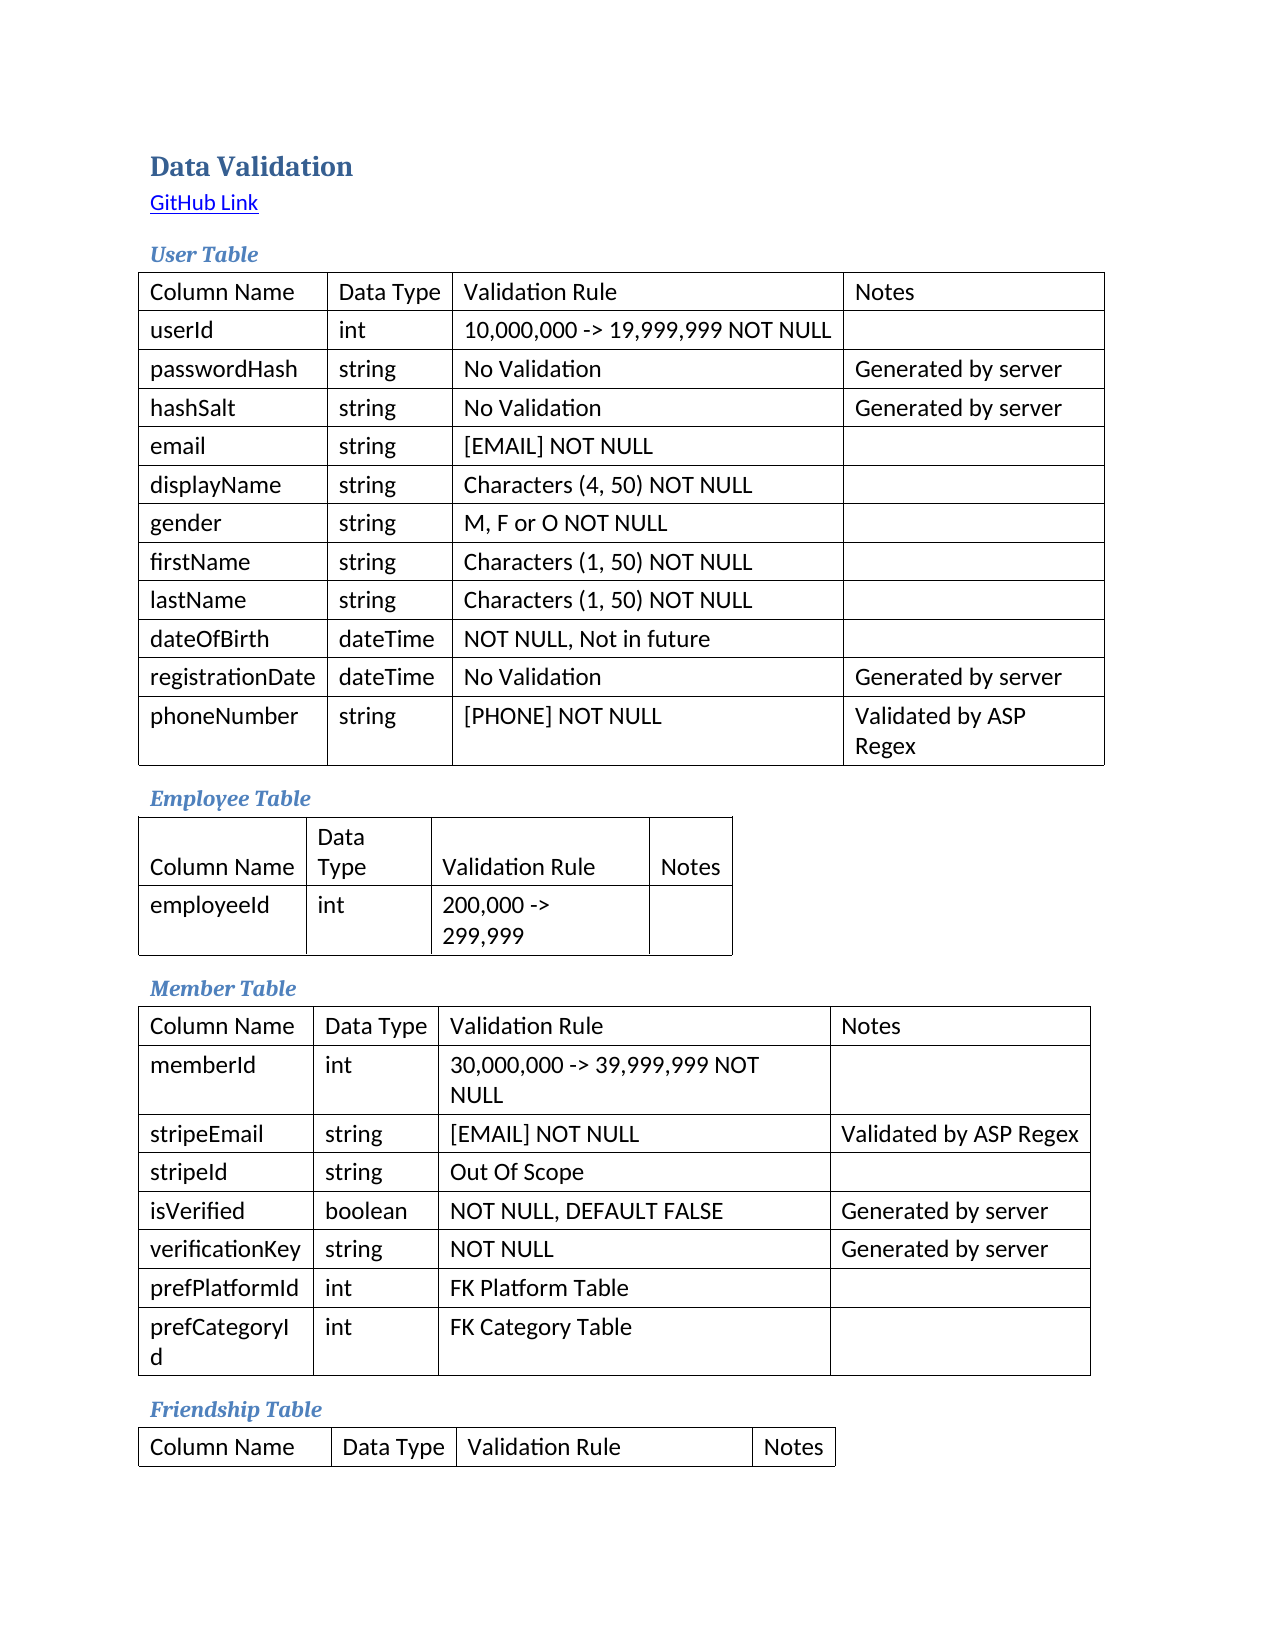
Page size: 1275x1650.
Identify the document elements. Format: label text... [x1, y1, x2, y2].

table_header Notes [831, 1007, 1090, 1044]
table_header Notes [753, 1428, 835, 1466]
table_cell Characters (1, 50) NOT NULL [453, 543, 843, 580]
table_cell prefCategoryId [139, 1308, 313, 1375]
table_cell int [314, 1046, 438, 1114]
table_cell Generated by server [844, 389, 1104, 426]
table_header Validation Rule [453, 273, 843, 310]
table_header Data Type [328, 273, 452, 310]
table_cell Generated by server [844, 350, 1104, 387]
table_header Column Name [139, 1007, 313, 1044]
table_cell string [328, 466, 452, 503]
table_cell [831, 1308, 1090, 1375]
table_cell int [307, 886, 431, 954]
table_cell string [328, 350, 452, 387]
table_cell Validated by ASP Regex [831, 1115, 1090, 1152]
table_cell Generated by server [831, 1192, 1090, 1229]
table_header Validation Rule [432, 818, 649, 885]
table_cell string [314, 1153, 438, 1191]
table_cell int [314, 1269, 438, 1306]
table_cell stripeEmail [139, 1115, 313, 1152]
table_cell string [328, 504, 452, 542]
text GitHub Link [150, 188, 1125, 217]
table_header Data Type [307, 818, 431, 885]
table_cell Out Of Scope [439, 1153, 830, 1191]
table_cell string [328, 581, 452, 619]
table_header Notes [650, 818, 732, 885]
table_header Column Name [139, 818, 306, 885]
table_cell NOT NULL [439, 1230, 830, 1268]
table_cell [650, 886, 732, 954]
table_cell string [328, 389, 452, 426]
table_cell userId [139, 311, 327, 349]
table_cell firstName [139, 543, 327, 580]
table_cell string [314, 1230, 438, 1268]
table_cell 30,000,000 -> 39,999,999 NOT NULL [439, 1046, 830, 1114]
table_cell dateOfBirth [139, 620, 327, 657]
table_cell [844, 427, 1104, 464]
table_cell dateTime [328, 658, 452, 696]
table_cell [PHONE] NOT NULL [453, 697, 843, 765]
table_cell [831, 1153, 1090, 1191]
table_cell string [328, 543, 452, 580]
table_cell gender [139, 504, 327, 542]
table_cell displayName [139, 466, 327, 503]
table_cell 200,000 -> 299,999 [432, 886, 649, 954]
table_cell No Validation [453, 350, 843, 387]
table_cell string [314, 1115, 438, 1152]
table_cell No Validation [453, 389, 843, 426]
table_header Validation Rule [439, 1007, 830, 1044]
table_header Column Name [139, 1428, 331, 1466]
table_cell [844, 581, 1104, 619]
table_cell NOT NULL, Not in future [453, 620, 843, 657]
subtitle Data Validation [150, 150, 1125, 183]
table_cell [844, 543, 1104, 580]
table_cell email [139, 427, 327, 464]
table_cell string [328, 697, 452, 765]
table_cell passwordHash [139, 350, 327, 387]
table_cell [831, 1269, 1090, 1306]
table_cell isVerified [139, 1192, 313, 1229]
table_cell lastName [139, 581, 327, 619]
table_cell prefPlatformId [139, 1269, 313, 1306]
table_cell Validated by ASP Regex [844, 697, 1104, 765]
table_header Column Name [139, 273, 327, 310]
table_header Data Type [314, 1007, 438, 1044]
table_header Data Type [332, 1428, 456, 1466]
subtitle User Table [150, 242, 1125, 268]
table_cell dateTime [328, 620, 452, 657]
table_cell string [328, 427, 452, 464]
subtitle Friendship Table [150, 1397, 1125, 1423]
table_cell FK Platform Table [439, 1269, 830, 1306]
table_cell M, F or O NOT NULL [453, 504, 843, 542]
table_cell Generated by server [844, 658, 1104, 696]
table_cell hashSalt [139, 389, 327, 426]
table_cell int [314, 1308, 438, 1375]
subtitle Employee Table [150, 786, 1125, 812]
table_cell verificationKey [139, 1230, 313, 1268]
table_cell employeeId [139, 886, 306, 954]
table_cell registrationDate [139, 658, 327, 696]
table_cell Characters (1, 50) NOT NULL [453, 581, 843, 619]
table_cell NOT NULL, DEFAULT FALSE [439, 1192, 830, 1229]
table_cell phoneNumber [139, 697, 327, 765]
table_cell [844, 504, 1104, 542]
table_cell int [328, 311, 452, 349]
table_cell [EMAIL] NOT NULL [439, 1115, 830, 1152]
table_cell [844, 311, 1104, 349]
table_cell FK Category Table [439, 1308, 830, 1375]
table_cell boolean [314, 1192, 438, 1229]
table_cell [844, 620, 1104, 657]
table_cell [831, 1046, 1090, 1114]
table_cell 10,000,000 -> 19,999,999 NOT NULL [453, 311, 843, 349]
table_cell stripeId [139, 1153, 313, 1191]
table_header Notes [844, 273, 1104, 310]
table_cell memberId [139, 1046, 313, 1114]
table_cell Generated by server [831, 1230, 1090, 1268]
table_cell [EMAIL] NOT NULL [453, 427, 843, 464]
table_cell [844, 466, 1104, 503]
table_header Validation Rule [457, 1428, 752, 1466]
table_cell No Validation [453, 658, 843, 696]
table_cell Characters (4, 50) NOT NULL [453, 466, 843, 503]
subtitle Member Table [150, 976, 1125, 1002]
